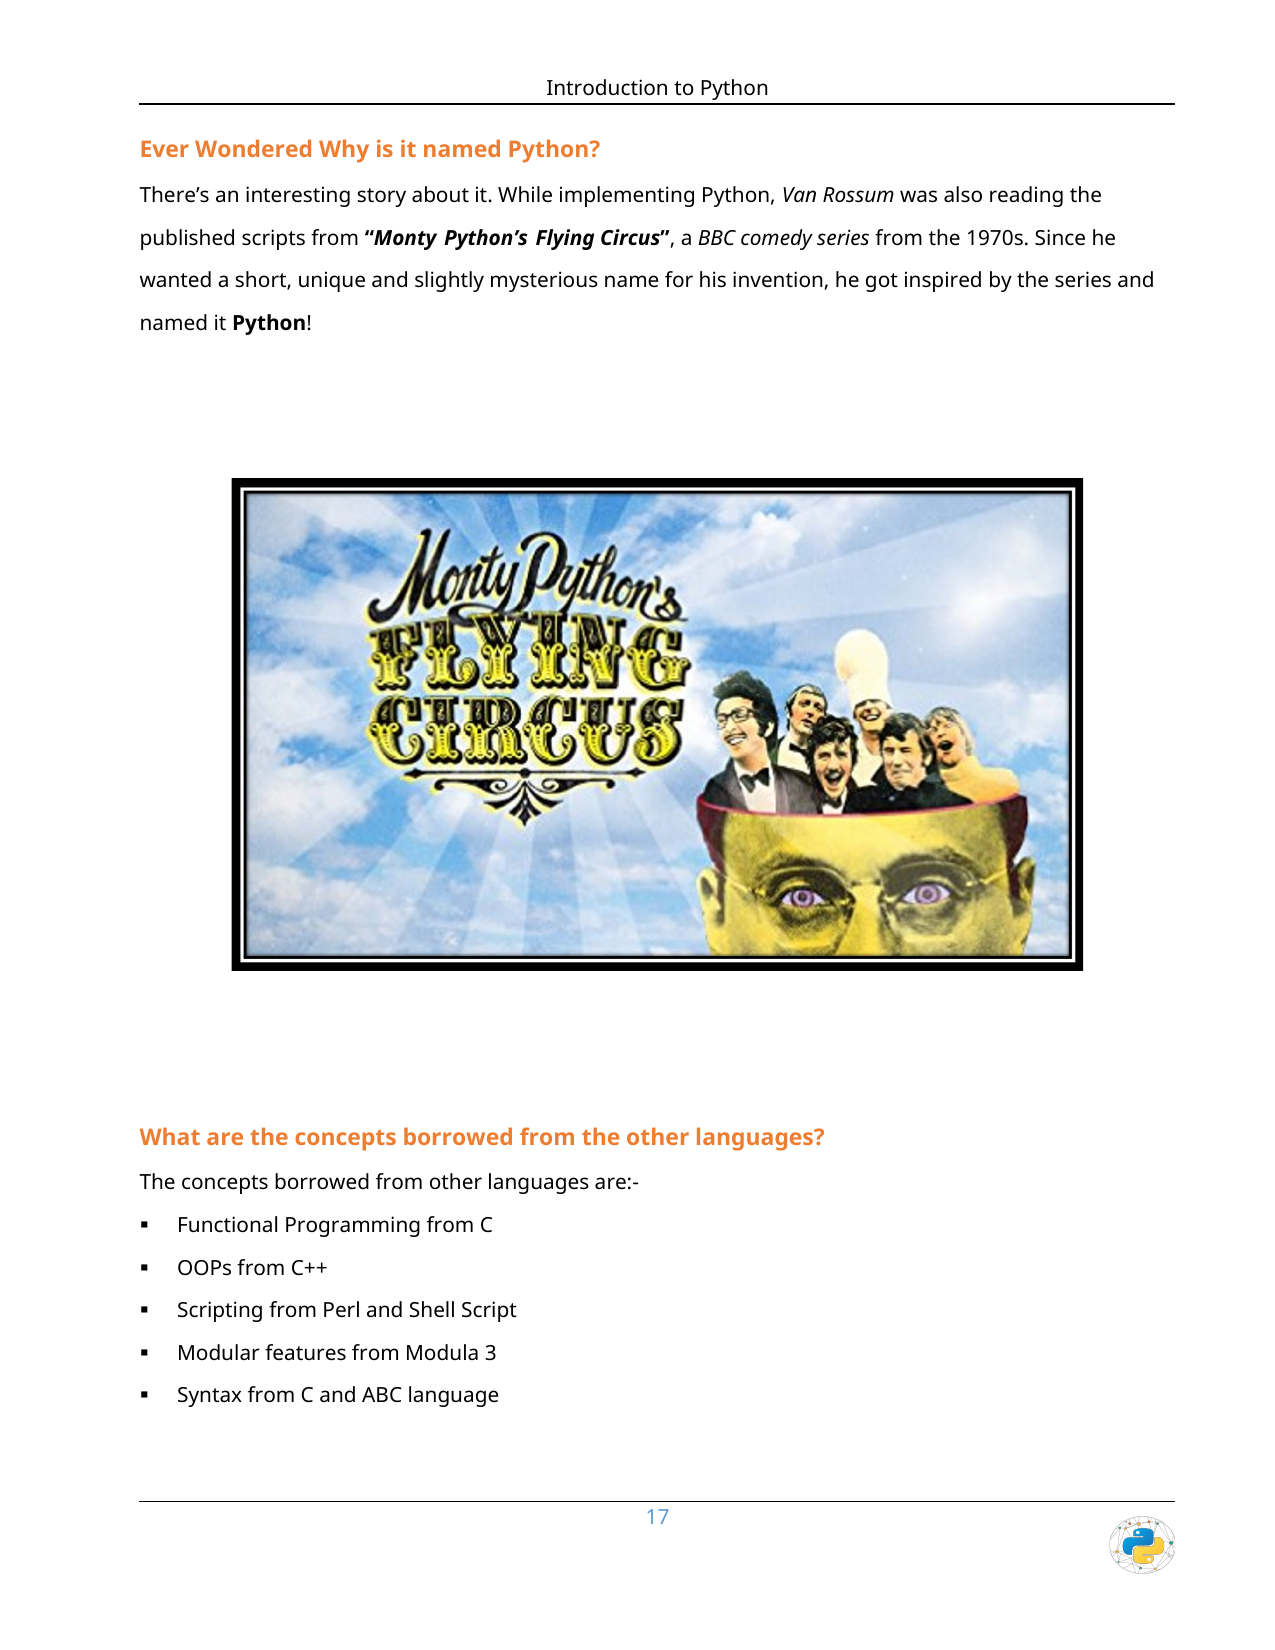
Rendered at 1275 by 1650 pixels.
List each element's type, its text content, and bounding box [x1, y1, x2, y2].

list Functional Programming from C [139, 1210, 1175, 1238]
list Scripting from Perl and Shell Script [139, 1295, 1175, 1324]
text What are the concepts borrowed from the other languages? [139, 1121, 1175, 1152]
text The concepts borrowed from other languages are:- [139, 1167, 1175, 1196]
list OOPs from C++ [139, 1253, 1175, 1281]
picture [1109, 1516, 1176, 1574]
list Syntax from C and ABC language [139, 1381, 1175, 1409]
text There’s an interesting story about it. While implementing Python, Van Rossum was also reading the published scripts from “Monty Python’s Flying Circus”, a BBC comedy series from the 1970s. Since he wanted a short, unique and slightly mysterious name for his invention, he got inspired by the series and named it Python! [139, 180, 1175, 336]
text Ever Wondered Why is it named Python? [139, 133, 1175, 164]
list Modular features from Modula 3 [139, 1338, 1175, 1366]
picture [231, 478, 1084, 971]
